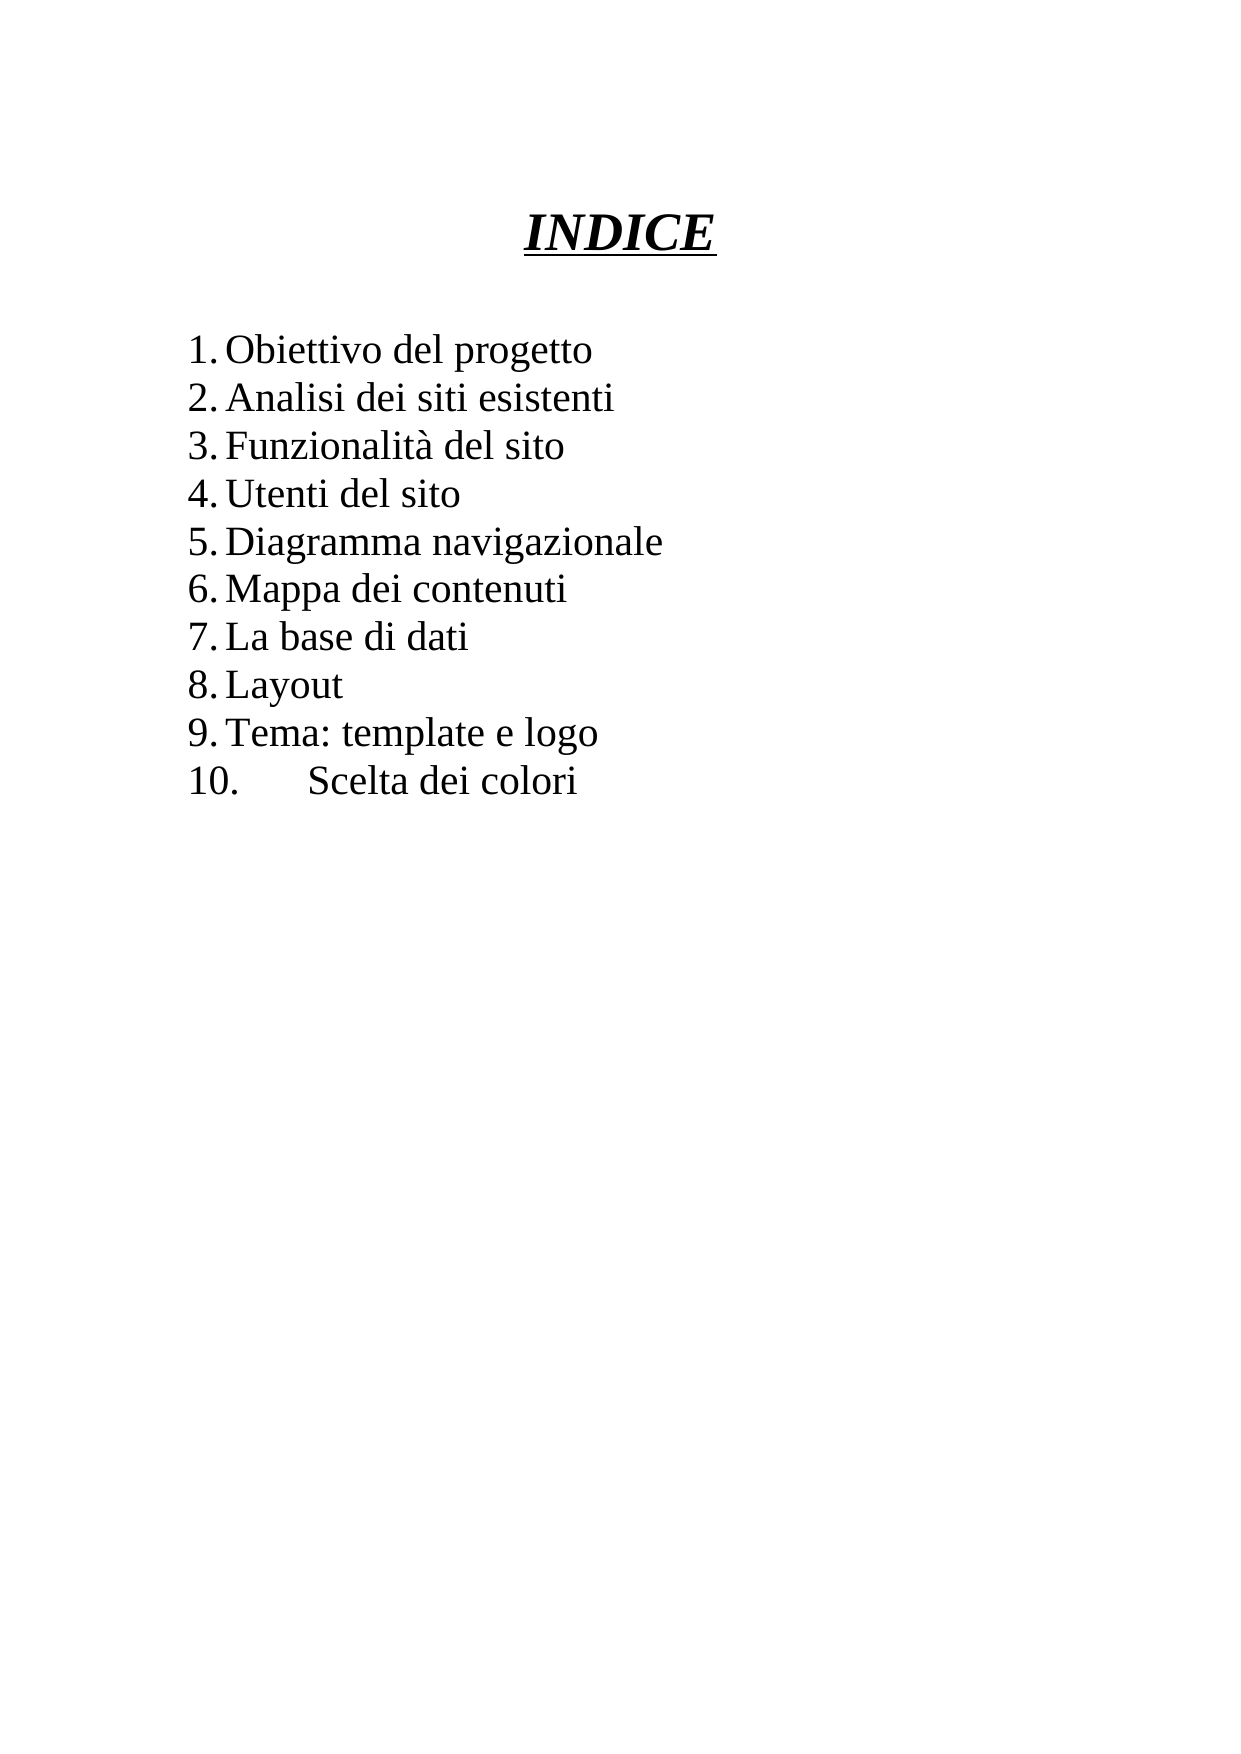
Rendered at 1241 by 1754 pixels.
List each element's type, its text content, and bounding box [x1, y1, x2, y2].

title Obiettivo del progetto [187, 324, 1165, 372]
title Funzionalità del sito [187, 420, 1165, 468]
title Layout [187, 660, 1165, 708]
title Tema: template e logo [187, 708, 1165, 756]
title La base di dati [187, 612, 1165, 660]
title INDICE [75, 200, 1165, 262]
title Scelta dei colori [187, 756, 1165, 803]
title Mappa dei contenuti [187, 564, 1165, 612]
title Analisi dei siti esistenti [187, 372, 1165, 420]
title Diagramma navigazionale [187, 516, 1165, 564]
title Utenti del sito [187, 468, 1165, 516]
